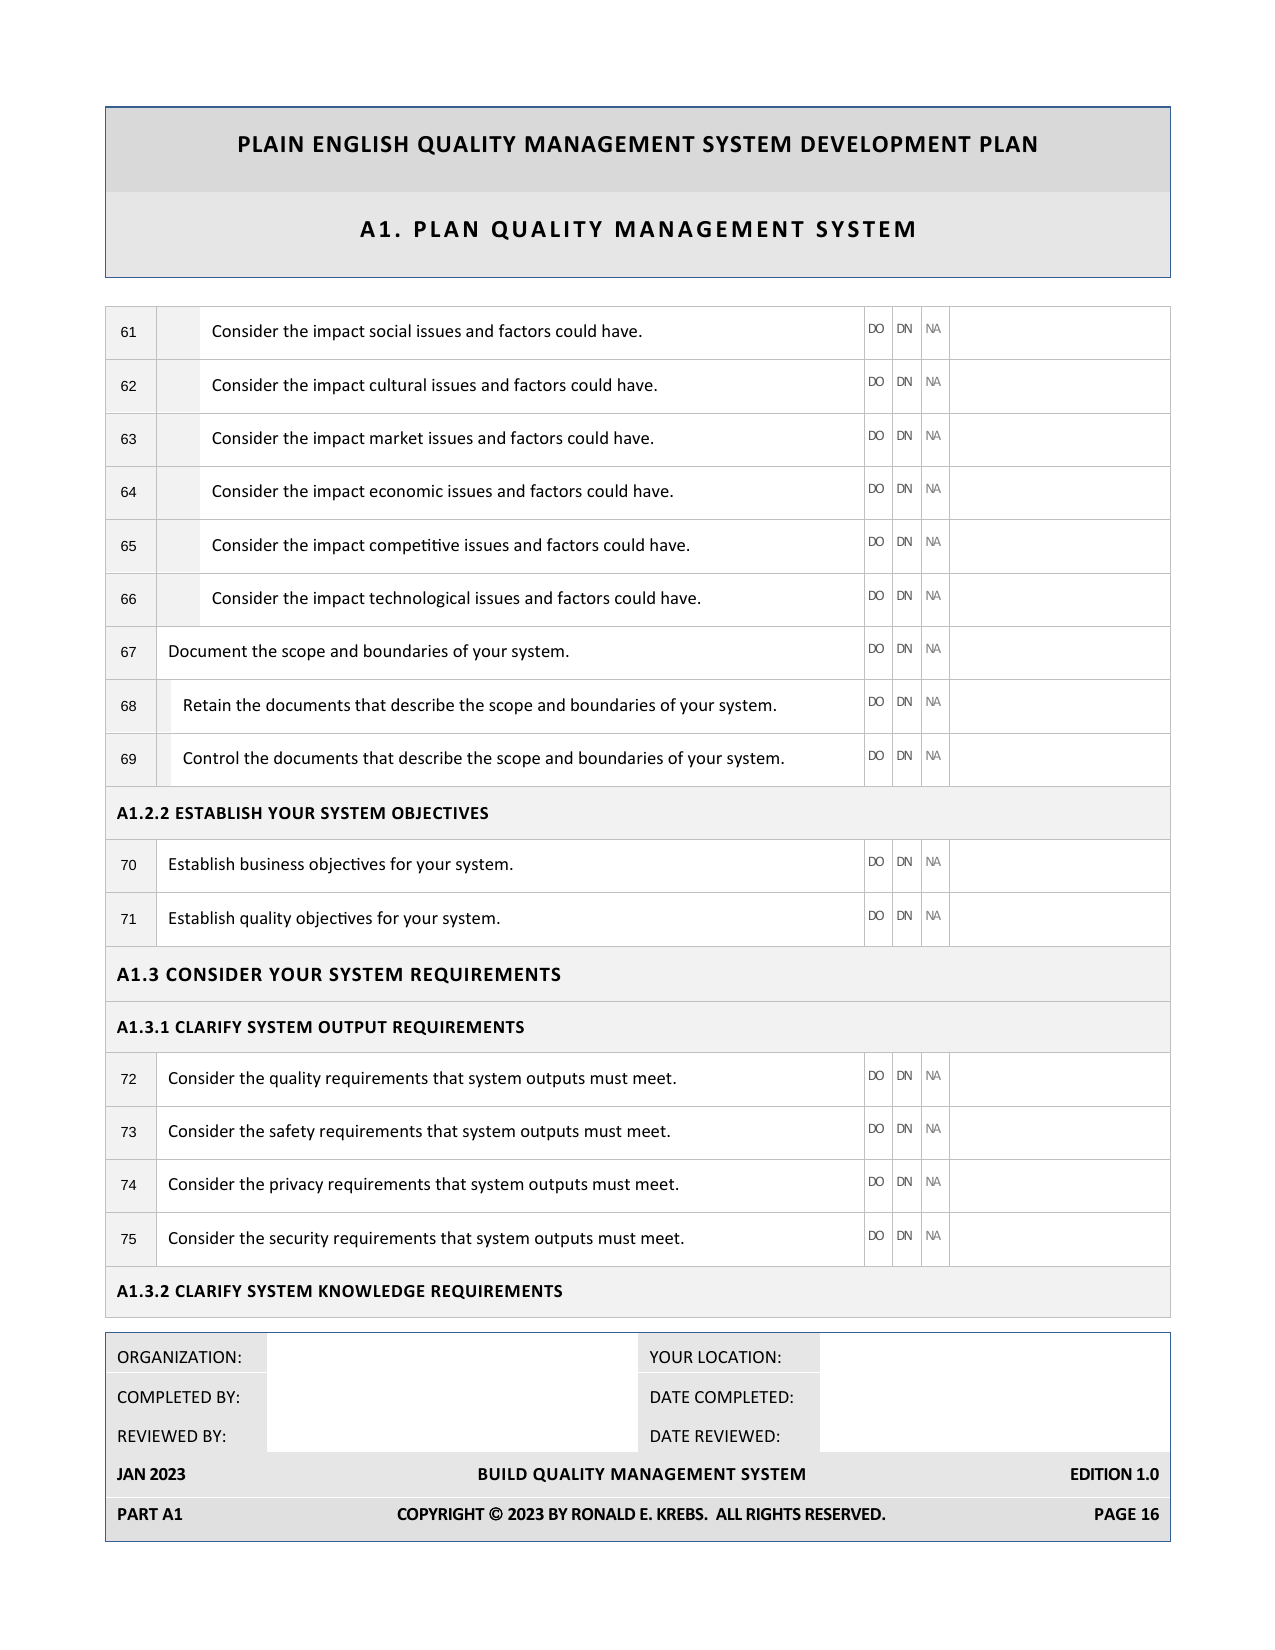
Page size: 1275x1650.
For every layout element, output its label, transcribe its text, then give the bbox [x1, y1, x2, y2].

table_cell Consider the privacy requirements that system outputs must meet. [157, 1160, 864, 1212]
table_cell [950, 467, 1170, 519]
table_cell [157, 360, 200, 412]
table_cell [157, 414, 200, 466]
table_cell [950, 1213, 1170, 1266]
table_cell [106, 627, 156, 679]
table_cell DO [865, 680, 892, 732]
table_cell DN [893, 1107, 921, 1159]
table_cell [157, 574, 200, 626]
table_cell Consider the impact cultural issues and factors could have. [200, 360, 864, 412]
table_cell [950, 627, 1170, 679]
table_cell [950, 307, 1170, 359]
table_cell [157, 307, 200, 359]
table_cell DO [865, 360, 892, 412]
table_cell NA [922, 680, 949, 732]
table_cell [106, 467, 156, 519]
table_cell DN [893, 360, 921, 412]
table_cell [106, 1053, 156, 1106]
table_cell NA [922, 574, 949, 626]
table_cell a1.3.1 CLARIFY SYSTEM OUTPUT REQUIREMENTS [106, 1002, 1170, 1052]
table_cell [157, 467, 200, 519]
table_cell NA [922, 360, 949, 412]
table_cell NA [922, 627, 949, 679]
table_cell Consider the impact competitive issues and factors could have. [200, 520, 864, 572]
table_cell [157, 734, 171, 786]
table_cell DO [865, 840, 892, 892]
table_cell NA [922, 1160, 949, 1212]
table_cell Consider the quality requirements that system outputs must meet. [157, 1053, 864, 1106]
table_cell NA [922, 307, 949, 359]
table_cell [106, 574, 156, 626]
table_cell [157, 520, 200, 572]
table_cell Retain the documents that describe the scope and boundaries of your system. [171, 680, 864, 732]
table_cell DN [893, 467, 921, 519]
table_cell DN [893, 893, 921, 946]
table_cell [106, 1213, 156, 1266]
table_cell NA [922, 467, 949, 519]
table_cell a1.2.2 establish your system objectives [106, 787, 1170, 839]
table_cell [106, 734, 156, 786]
table_cell DO [865, 893, 892, 946]
table_cell DO [865, 1107, 892, 1159]
table_cell [950, 1107, 1170, 1159]
table_cell DN [893, 1213, 921, 1266]
table_cell DO [865, 1160, 892, 1212]
table_cell DO [865, 1053, 892, 1106]
table_cell [106, 414, 156, 466]
table_cell NA [922, 1213, 949, 1266]
table_cell a1.3.2 clarify system knowledge requirements [106, 1267, 1170, 1317]
table_cell [106, 360, 156, 412]
table_cell [106, 520, 156, 572]
table_cell DN [893, 680, 921, 732]
table_cell NA [922, 1053, 949, 1106]
table_cell DN [893, 1053, 921, 1106]
table_cell DO [865, 467, 892, 519]
table_cell DN [893, 734, 921, 786]
table_cell [950, 1160, 1170, 1212]
table_cell [950, 1053, 1170, 1106]
table_cell [950, 893, 1170, 946]
table_cell DN [893, 574, 921, 626]
table_cell DO [865, 307, 892, 359]
table_cell [106, 307, 156, 359]
table_cell NA [922, 840, 949, 892]
table_cell Consider the security requirements that system outputs must meet. [157, 1213, 864, 1266]
table_cell Consider the impact economic issues and factors could have. [200, 467, 864, 519]
table_cell Control the documents that describe the scope and boundaries of your system. [171, 734, 864, 786]
table_cell DN [893, 307, 921, 359]
table_cell Consider the impact technological issues and factors could have. [200, 574, 864, 626]
table_cell [106, 1107, 156, 1159]
table_cell [950, 680, 1170, 732]
table_cell DN [893, 627, 921, 679]
table_cell DN [893, 414, 921, 466]
table_cell [106, 680, 156, 732]
table_cell Establish quality objectives for your system. [157, 893, 864, 946]
table_cell DO [865, 734, 892, 786]
table_cell [106, 840, 156, 892]
table_cell [950, 840, 1170, 892]
table_cell DO [865, 627, 892, 679]
table_cell A1.3 CONSIDER YOUR SYSTEM REQUIREMENTS [106, 947, 1170, 1001]
table_cell [950, 520, 1170, 572]
table_cell Document the scope and boundaries of your system. [157, 627, 864, 679]
table_cell [106, 893, 156, 946]
table_cell DN [893, 520, 921, 572]
table_cell NA [922, 893, 949, 946]
table_cell DO [865, 1213, 892, 1266]
table_cell [950, 574, 1170, 626]
table_cell Consider the impact social issues and factors could have. [200, 307, 864, 359]
table_cell DO [865, 414, 892, 466]
table_cell NA [922, 520, 949, 572]
table_cell DO [865, 520, 892, 572]
table_cell NA [922, 1107, 949, 1159]
table_cell DO [865, 574, 892, 626]
table_cell Establish business objectives for your system. [157, 840, 864, 892]
table_cell [157, 680, 171, 732]
table_cell NA [922, 734, 949, 786]
table_cell DN [893, 1160, 921, 1212]
table_cell Consider the impact market issues and factors could have. [200, 414, 864, 466]
table_cell [950, 734, 1170, 786]
table_cell [106, 1160, 156, 1212]
table_cell Consider the safety requirements that system outputs must meet. [157, 1107, 864, 1159]
table_cell [950, 360, 1170, 412]
table_cell NA [922, 414, 949, 466]
table_cell [950, 414, 1170, 466]
table_cell DN [893, 840, 921, 892]
